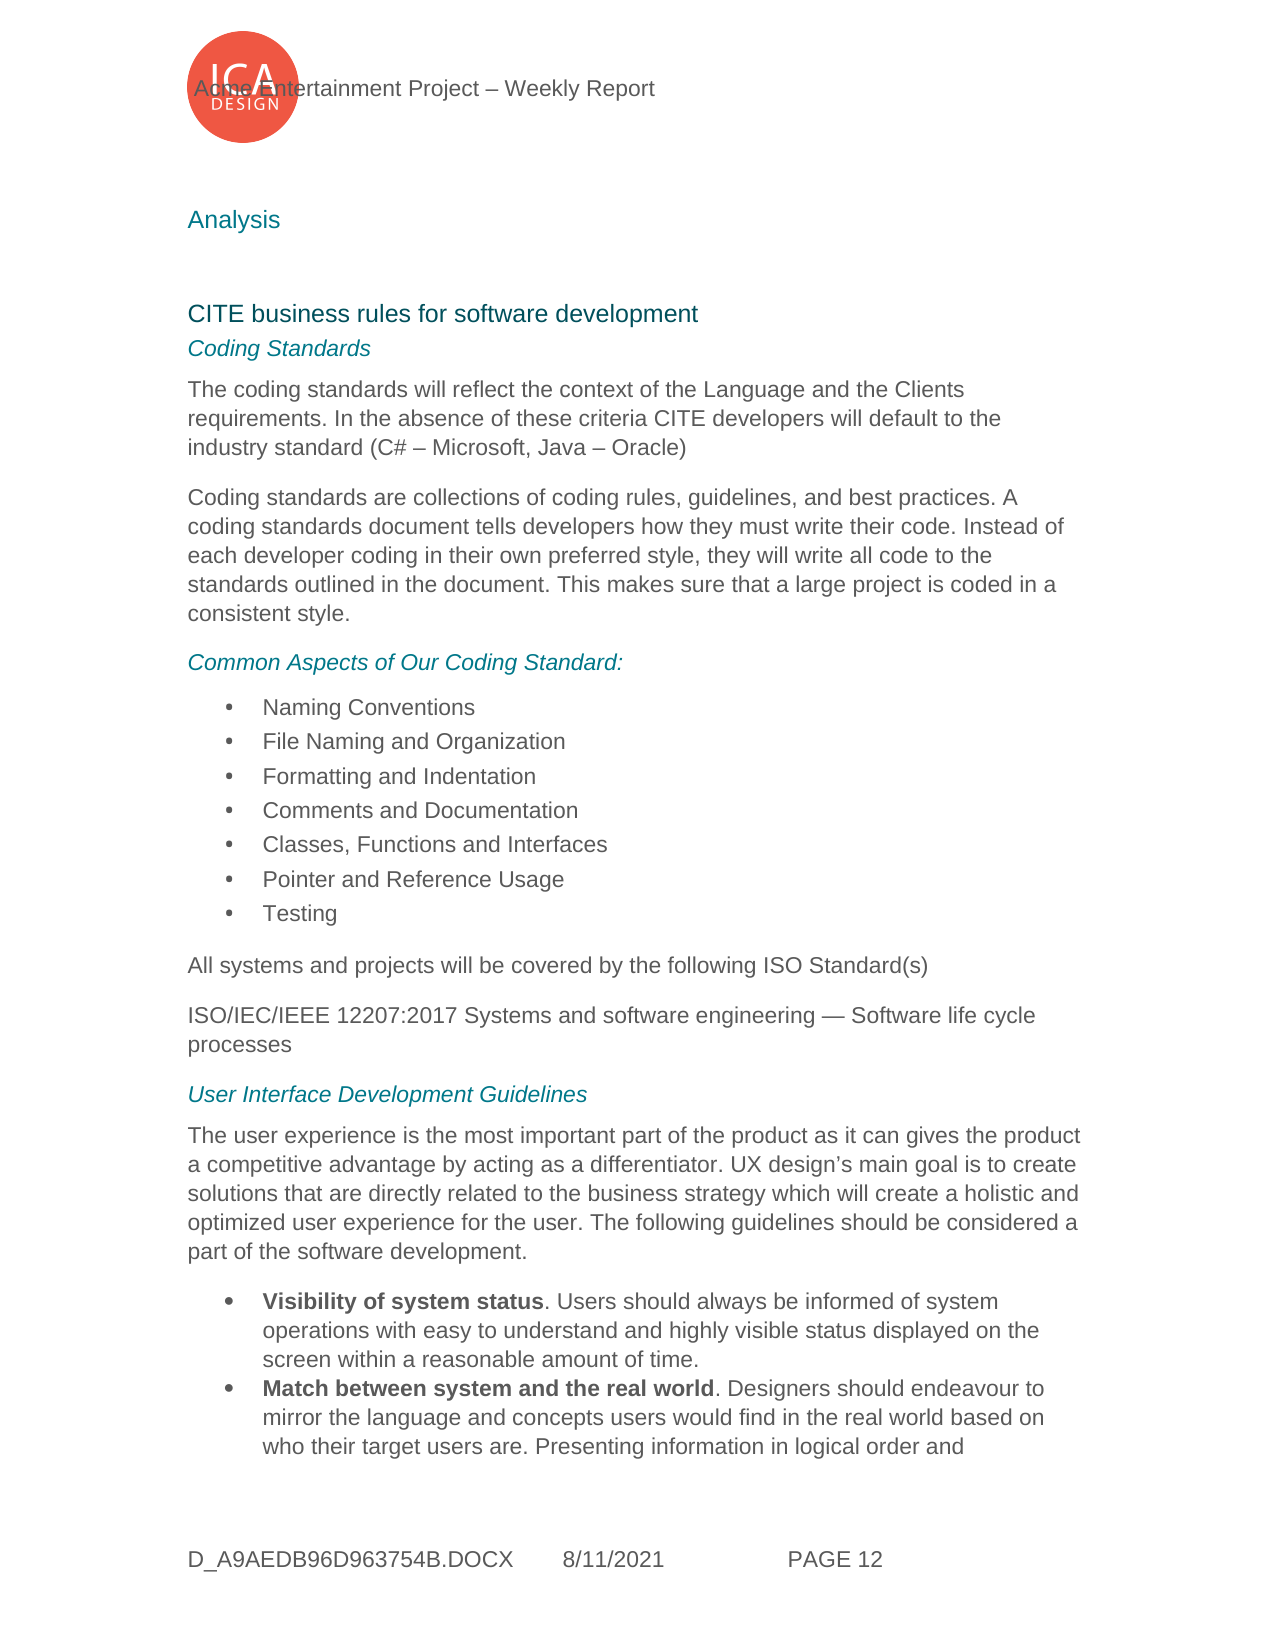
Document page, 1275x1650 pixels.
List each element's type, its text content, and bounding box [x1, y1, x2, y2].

subtitle Common Aspects of Our Coding Standard: [187, 649, 1087, 676]
subtitle User Interface Development Guidelines [187, 1081, 1087, 1107]
text ISO/IEC/IEEE 12207:2017 Systems and software engineering — Software life cycle processes [187, 1002, 1087, 1057]
subtitle Analysis [187, 205, 1087, 234]
text Coding standards are collections of coding rules, guidelines, and best practices. A coding standards document tells developers how they must write their code. Instead of each developer coding in their own preferred style, they will write all code to the standards outlined in the document. This makes sure that a large project is coded in a consistent style. [187, 484, 1087, 626]
subtitle CITE business rules for software development [187, 299, 1087, 328]
list Naming Conventions [225, 691, 1087, 722]
list File Naming and Organization [225, 725, 1087, 756]
list Visibility of system status. Users should always be informed of system operations with easy to understand and highly visible status displayed on the screen within a reasonable amount of time. [225, 1288, 1087, 1372]
text The coding standards will reflect the context of the Language and the Clients requirements. In the absence of these criteria CITE developers will default to the industry standard (C# – Microsoft, Java – Oracle) [187, 376, 1087, 460]
subtitle Coding Standards [187, 334, 1087, 361]
text All systems and projects will be covered by the following ISO Standard(s) [187, 952, 1087, 979]
list Classes, Functions and Interfaces [225, 828, 1087, 859]
list Formatting and Indentation [225, 759, 1087, 791]
list Pointer and Reference Usage [225, 863, 1087, 894]
list Comments and Documentation [225, 794, 1087, 825]
text The user experience is the most important part of the product as it can gives the product a competitive advantage by acting as a differentiator. UX design’s main goal is to create solutions that are directly related to the business strategy which will create a holistic and optimized user experience for the user. The following guidelines should be considered a part of the software development. [187, 1122, 1087, 1264]
list Testing [225, 897, 1087, 928]
picture [187, 31, 299, 143]
